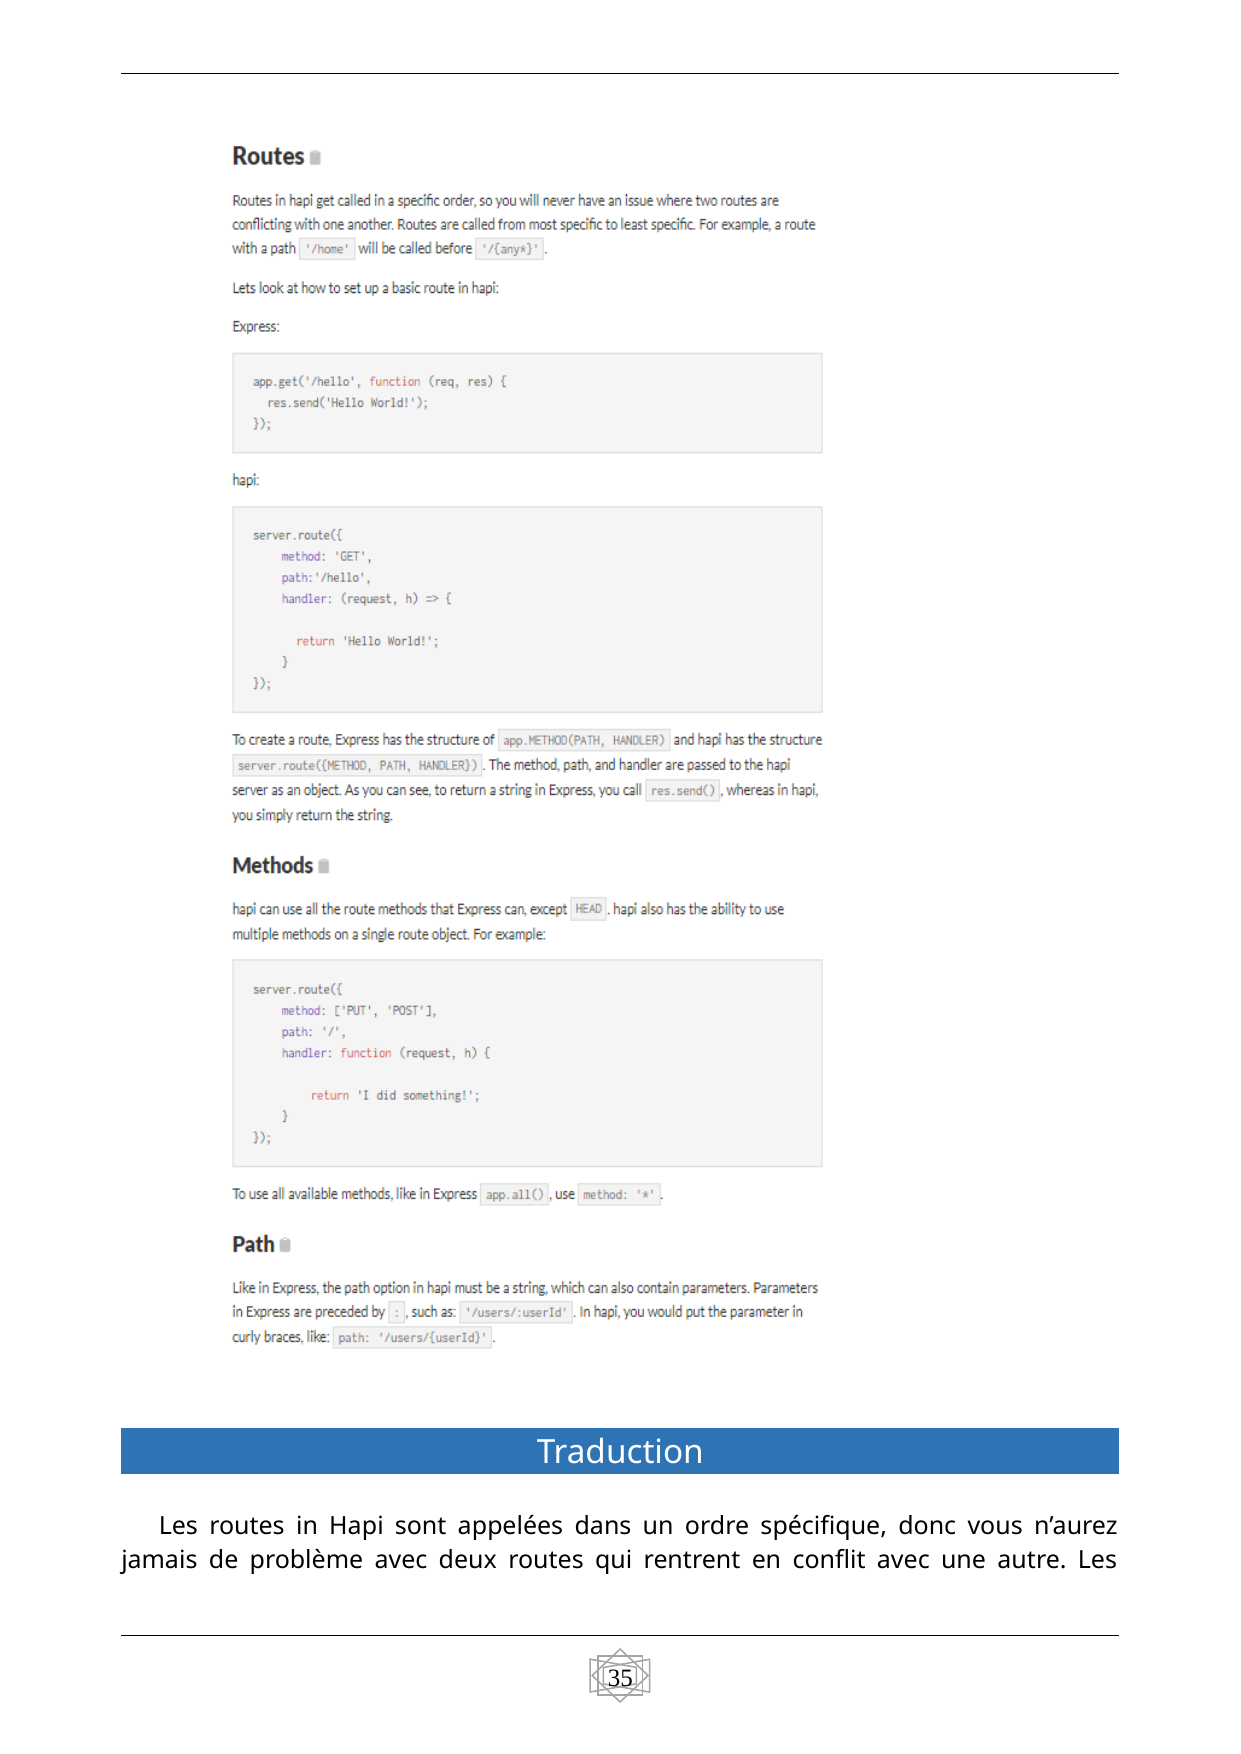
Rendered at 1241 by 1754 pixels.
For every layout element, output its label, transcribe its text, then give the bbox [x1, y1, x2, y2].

picture [194, 142, 865, 1370]
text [121, 1508, 1119, 1576]
subtitle Traduction [121, 1428, 1119, 1474]
